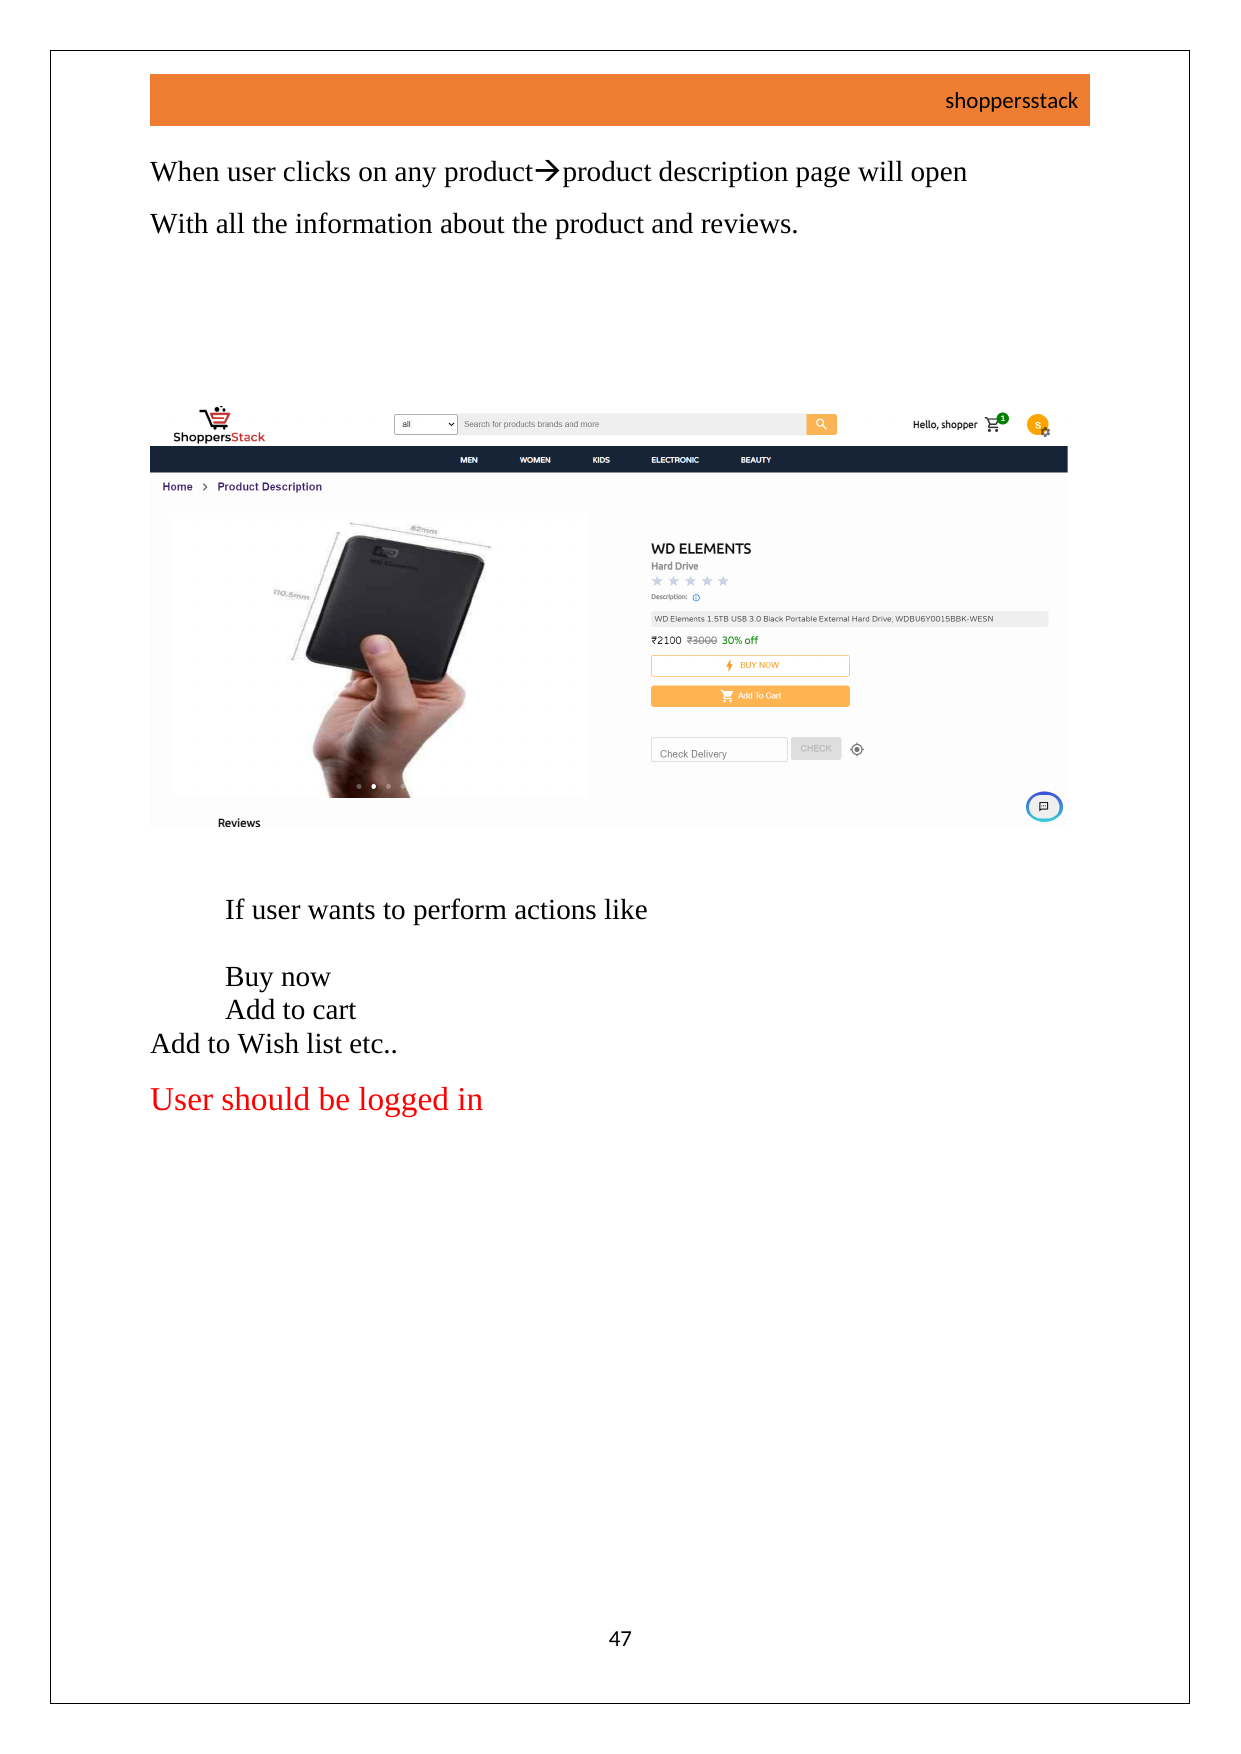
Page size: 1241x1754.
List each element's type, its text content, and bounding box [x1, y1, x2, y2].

text When user clicks on any productproduct description page will open [150, 154, 1090, 187]
text With all the information about the product and reviews. [150, 207, 1090, 240]
list Buy now [225, 959, 1090, 992]
text Add to Wish list etc.. [150, 1026, 1090, 1059]
picture [150, 406, 1068, 827]
text User should be logged in [150, 1079, 1090, 1117]
list Add to cart [225, 992, 1090, 1026]
list If user wants to perform actions like [225, 892, 1090, 925]
